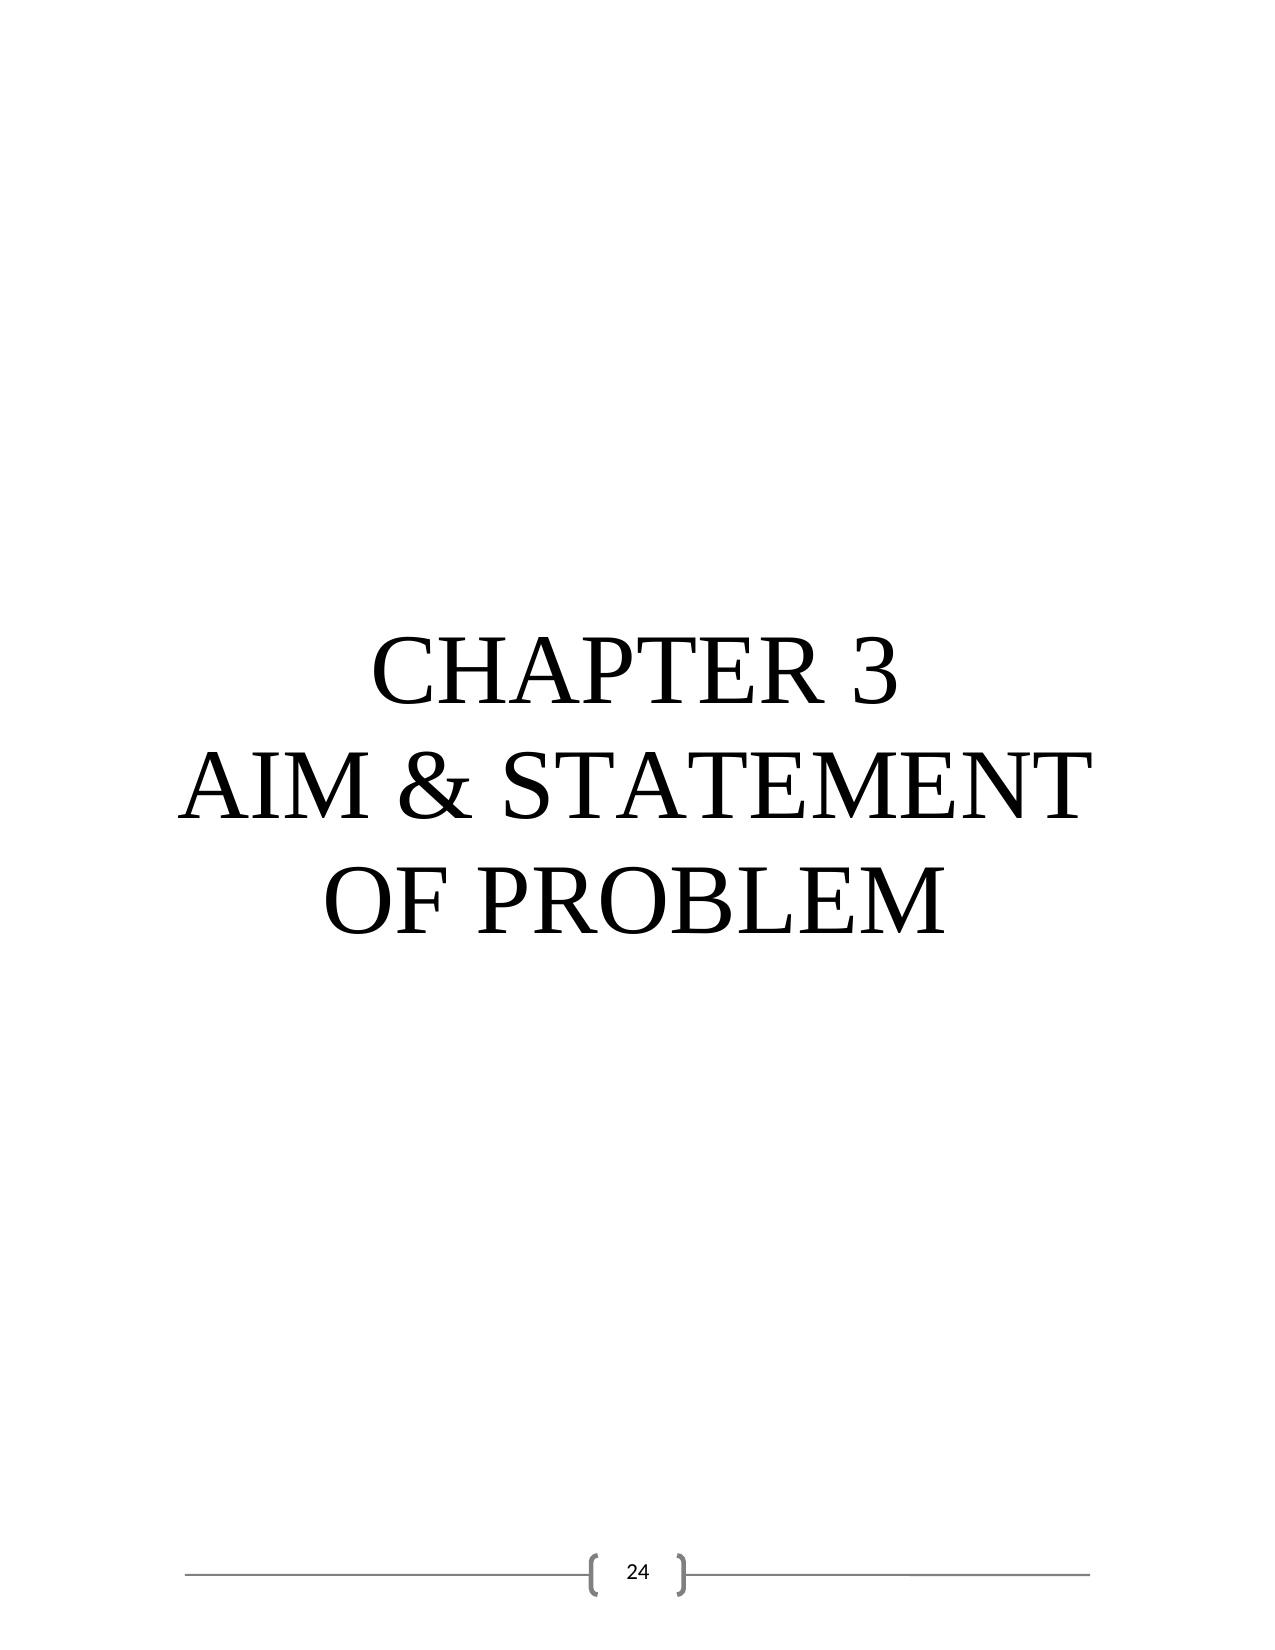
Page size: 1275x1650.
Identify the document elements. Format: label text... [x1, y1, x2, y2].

text AIM & STATEMENT OF PROBLEM [150, 725, 1120, 955]
text CHAPTER 3 [150, 610, 1120, 725]
